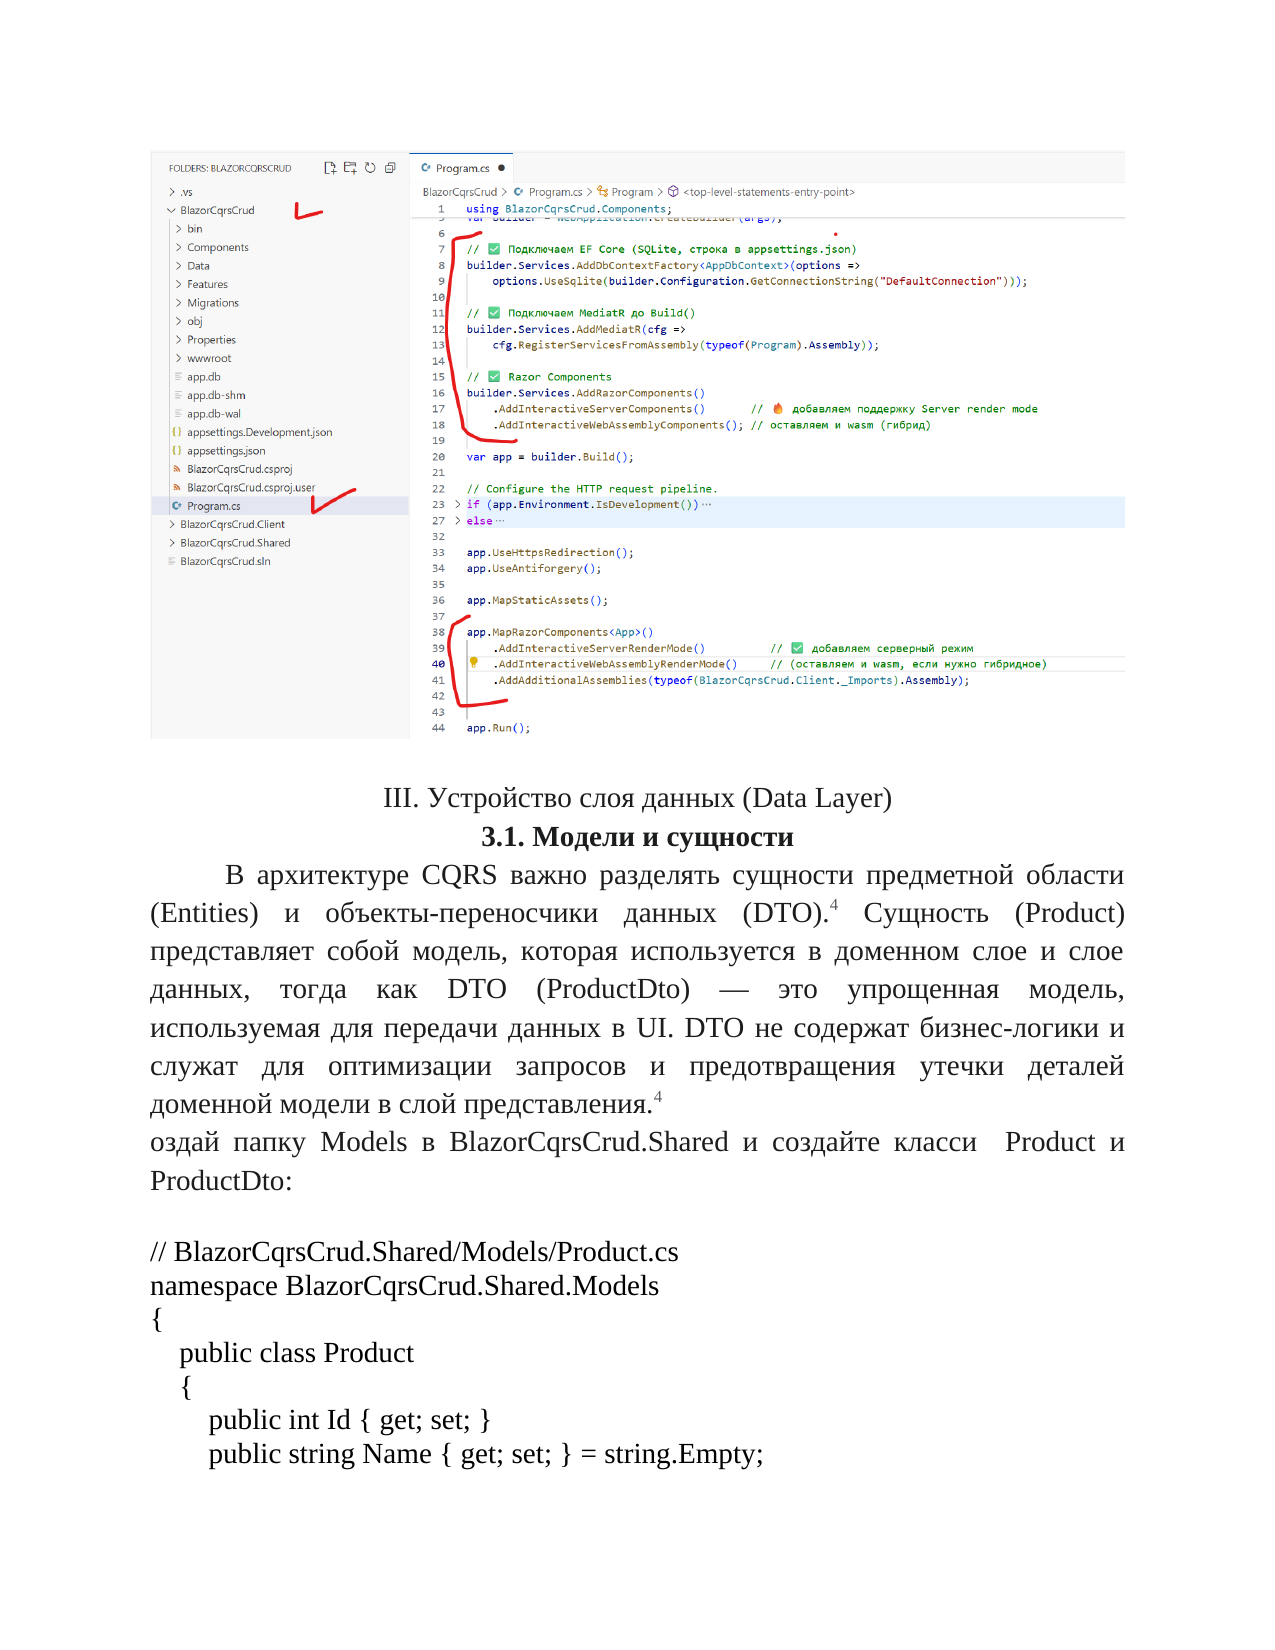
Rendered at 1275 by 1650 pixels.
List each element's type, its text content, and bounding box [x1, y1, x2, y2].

text public string Name { get; set; } = string.Empty; [150, 1436, 1125, 1469]
text { [150, 1369, 1125, 1402]
subtitle 3.1. Модели и сущности [150, 819, 1125, 852]
text В архитектуре CQRS важно разделять сущности предметной области (Entities) и объекты-переносчики данных (DTO).4 Сущность (Product) представляет собой модель, которая используется в доменном слое и слое данных, тогда как DTO (ProductDto) — это упрощенная модель, используемая для передачи данных в UI. DTO не содержат бизнес-логики и служат для оптимизации запросов и предотвращения утечки деталей доменной модели в слой представления.4 [150, 857, 1125, 1120]
text { [150, 1302, 1125, 1335]
text public class Product [150, 1335, 1125, 1369]
text public int Id { get; set; } [150, 1402, 1125, 1436]
text // BlazorCqrsCrud.Shared/Models/Product.cs [150, 1234, 1125, 1268]
text III. Устройство слоя данных (Data Layer) [150, 742, 1125, 814]
text namespace BlazorCqrsCrud.Shared.Models [150, 1268, 1125, 1302]
picture [150, 150, 1125, 739]
text оздай папку Models в BlazorCqrsCrud.Shared и создайте класси Product и ProductDto: [150, 1124, 1125, 1196]
